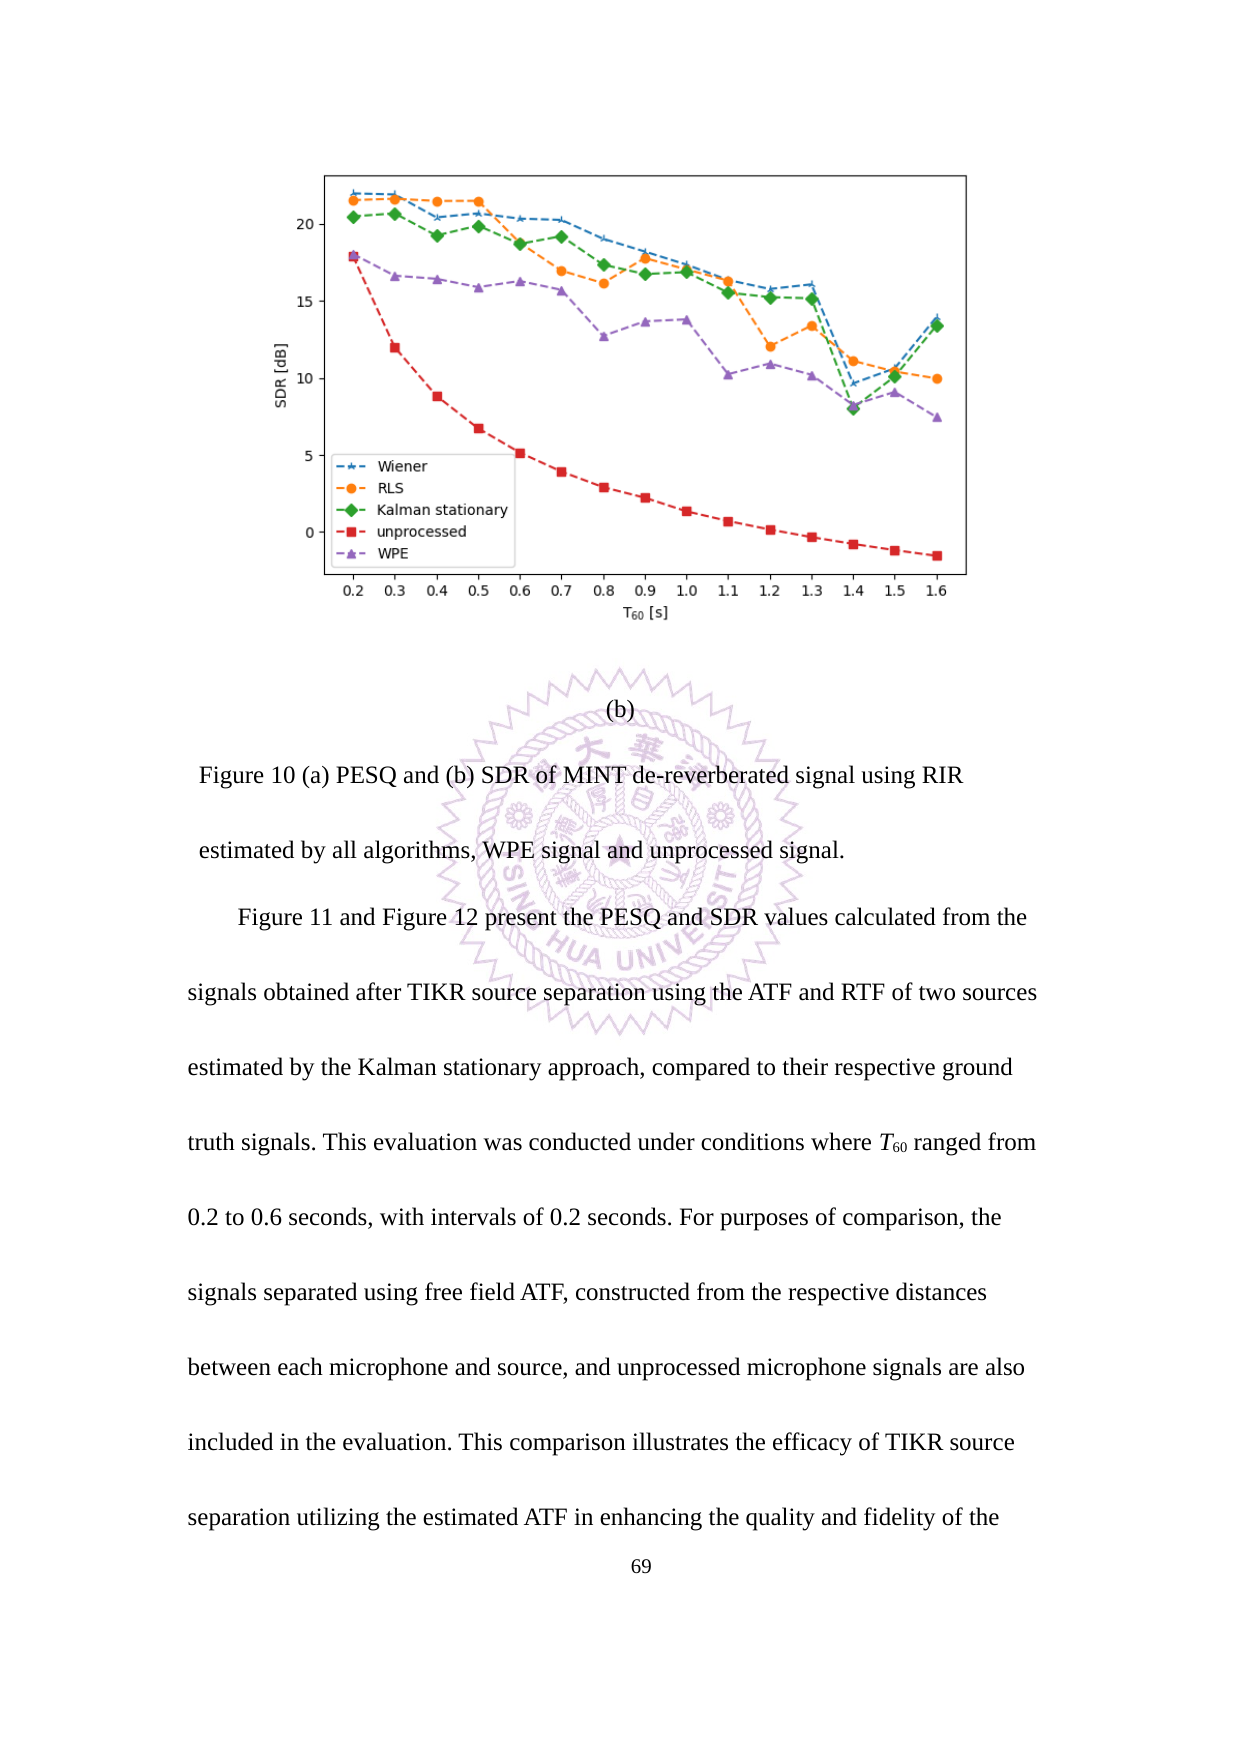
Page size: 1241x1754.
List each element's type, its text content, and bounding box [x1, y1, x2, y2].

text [187, 897, 1053, 1535]
table_cell (b) [188, 690, 1053, 756]
table_cell Figure 10 (a) PESQ and (b) SDR of MINT de-reverberated signal using RIR estimated by all algorithms, WPE signal and unprocessed signal. [188, 756, 1053, 897]
table_cell [188, 159, 1053, 690]
picture [265, 166, 975, 632]
